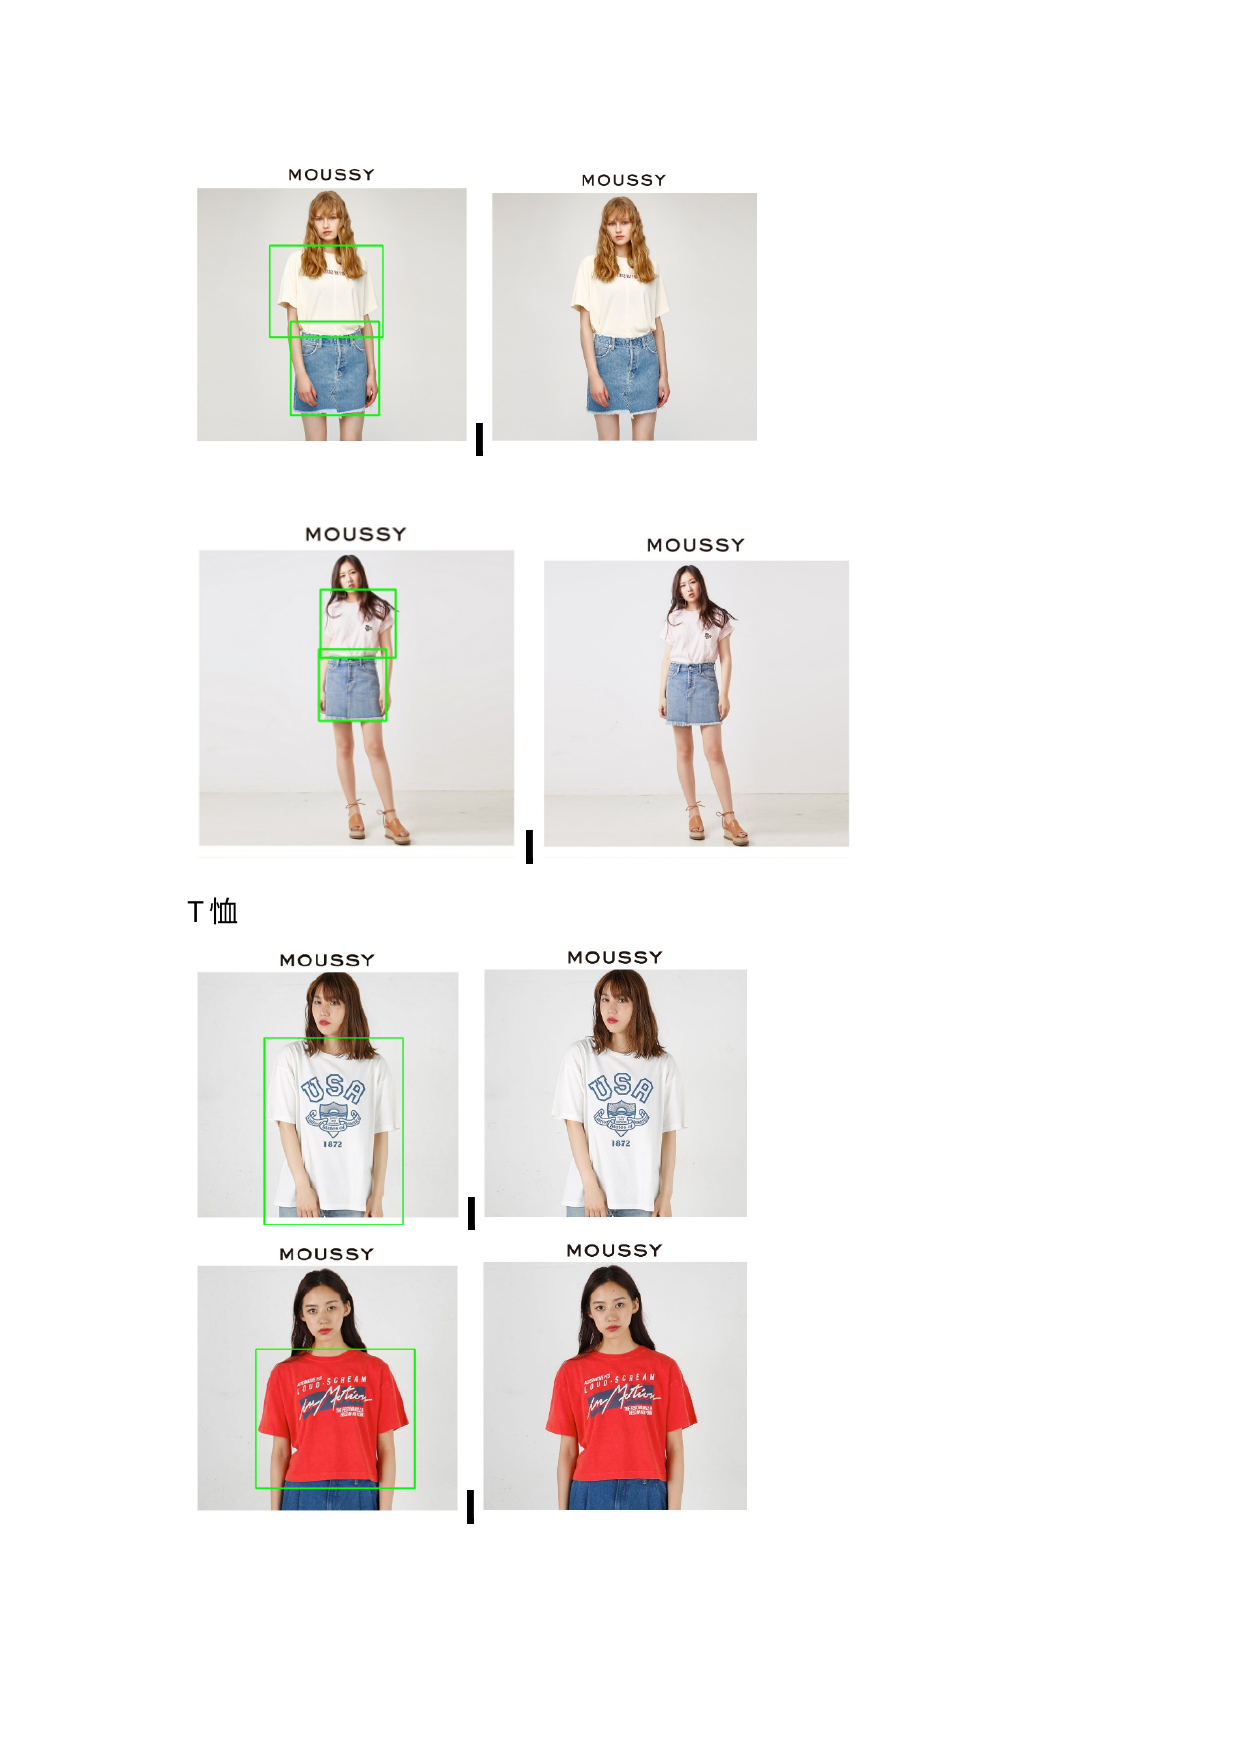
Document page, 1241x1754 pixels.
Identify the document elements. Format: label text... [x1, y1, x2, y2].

picture [187, 162, 476, 451]
text T恤 [187, 877, 1053, 942]
picture [187, 1238, 467, 1518]
picture [474, 942, 757, 1225]
picture [187, 944, 468, 1225]
picture [532, 531, 860, 858]
picture [482, 167, 766, 451]
picture [187, 519, 526, 858]
picture [473, 1234, 757, 1518]
